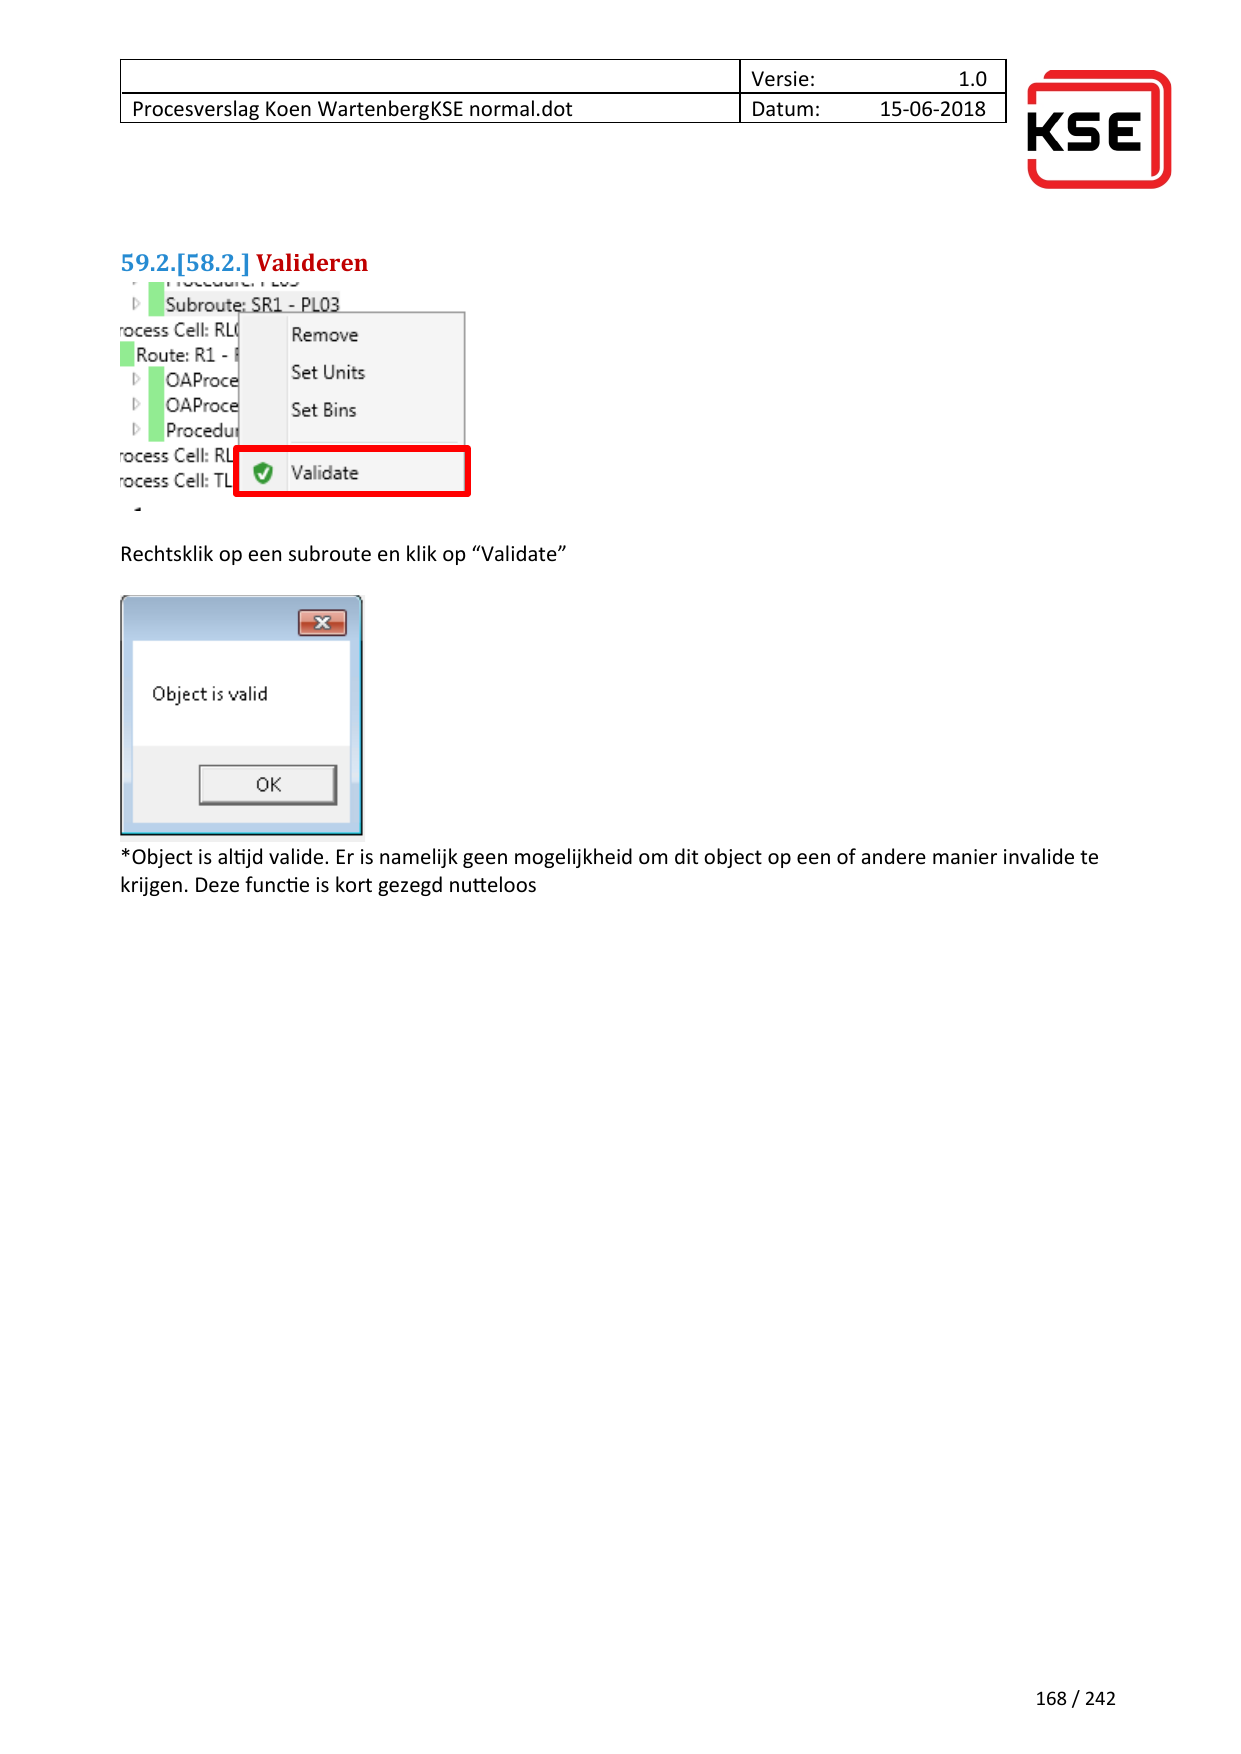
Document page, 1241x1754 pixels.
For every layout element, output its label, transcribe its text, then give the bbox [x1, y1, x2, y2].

text *Object is altijd valide. Er is namelijk geen mogelijkheid om dit object op een of andere manier invalide te krijgen. Deze functie is kort gezegd nutteloos [120, 842, 1150, 898]
picture [1027, 70, 1172, 189]
picture [120, 282, 494, 511]
text Rechtsklik op een subroute en klik op “Validate” [120, 539, 1150, 567]
subtitle Valideren [120, 247, 1150, 277]
picture [120, 595, 366, 842]
